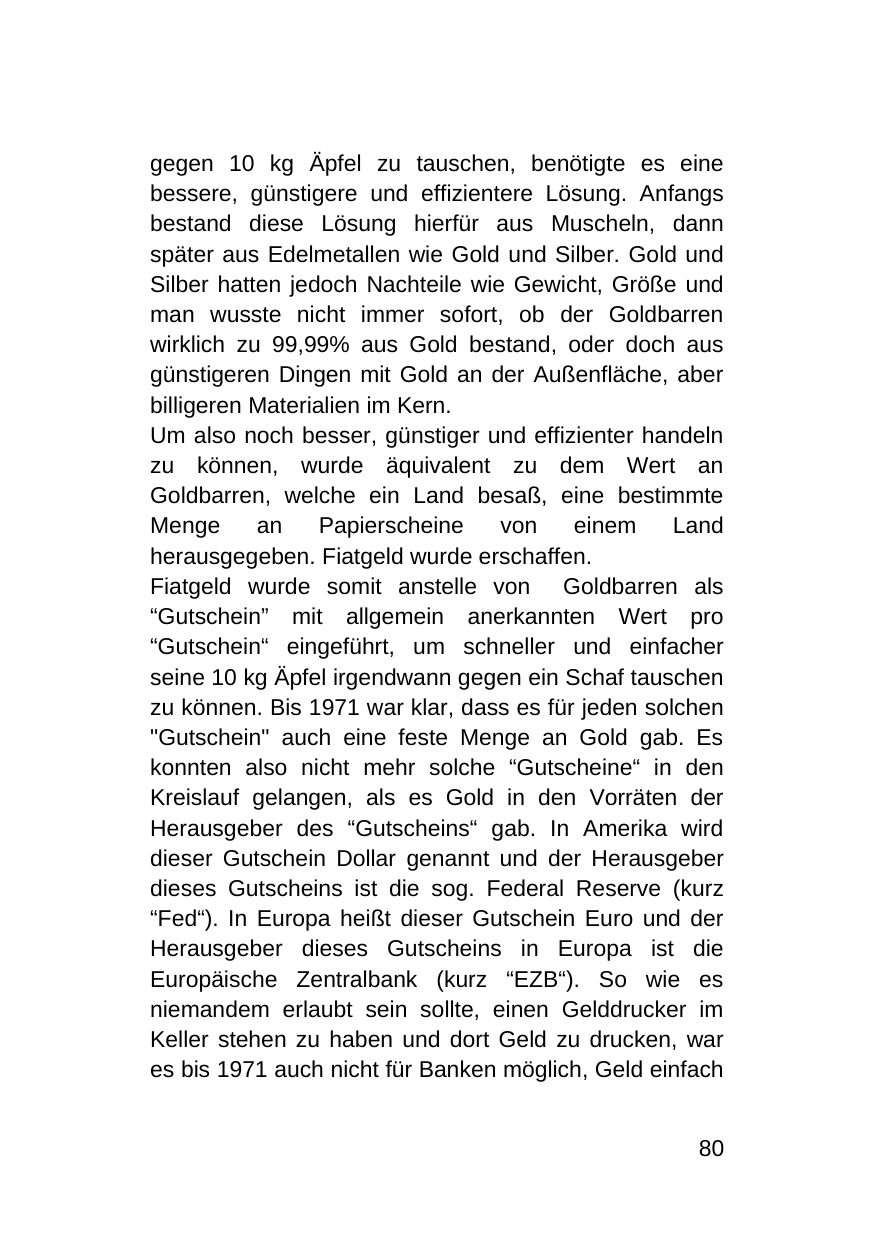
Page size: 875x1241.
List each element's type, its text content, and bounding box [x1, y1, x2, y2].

text Um also noch besser, günstiger und effizienter handeln zu können, wurde äquivalent zu dem Wert an Goldbarren, welche ein Land besaß, eine bestimmte Menge an Papierscheine von einem Land herausgegeben. Fiatgeld wurde erschaffen. [150, 422, 724, 569]
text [150, 573, 724, 1083]
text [150, 150, 724, 418]
